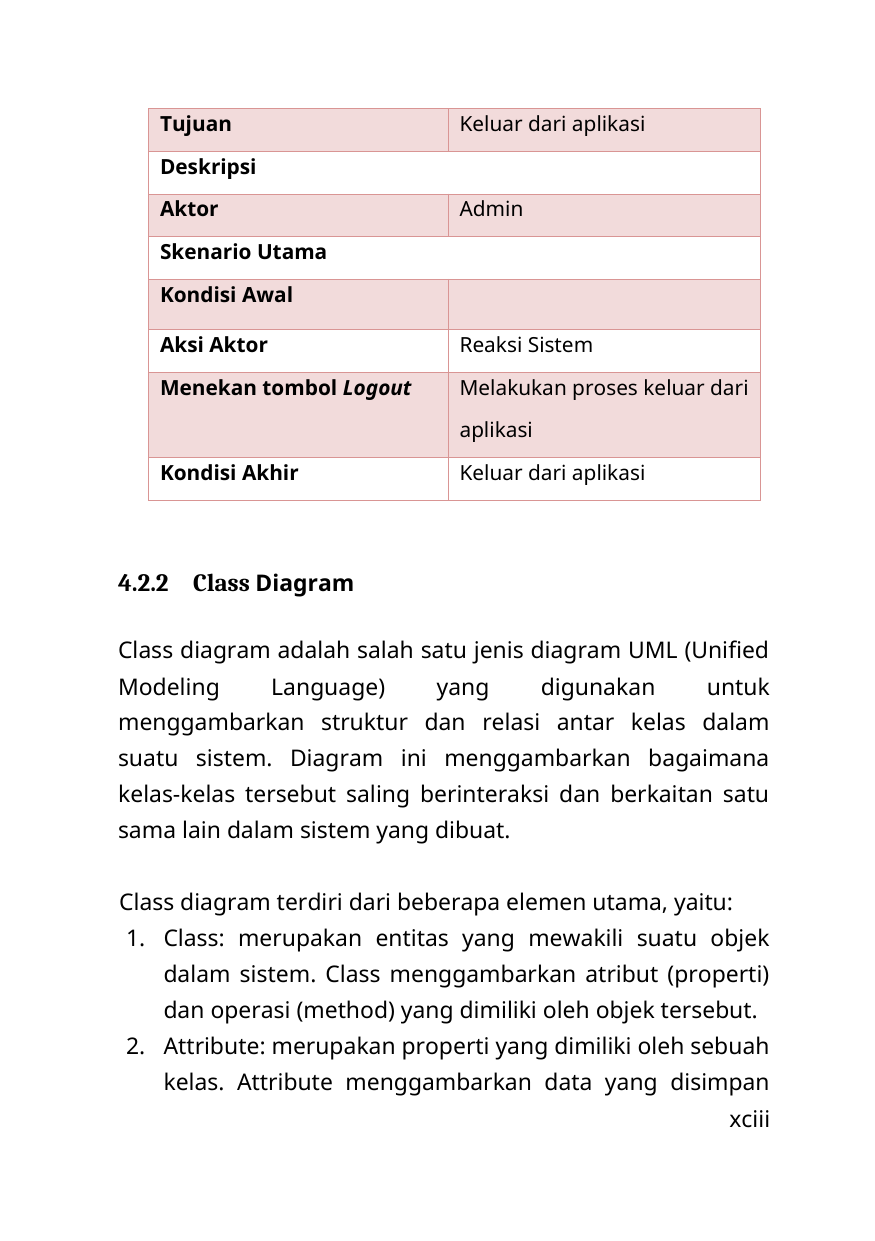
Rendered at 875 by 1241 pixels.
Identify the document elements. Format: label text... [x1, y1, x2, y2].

text Class diagram terdiri dari beberapa elemen utama, yaitu: [119, 886, 770, 917]
table_cell Admin [449, 195, 760, 236]
table_cell Aksi Aktor [149, 330, 448, 372]
table_cell Skenario Utama [149, 237, 760, 279]
table_cell Menekan tombol Logout [149, 373, 448, 457]
table_cell Keluar dari aplikasi [449, 458, 760, 499]
table_cell Deskripsi [149, 152, 760, 193]
table_cell [449, 280, 760, 329]
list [126, 1030, 770, 1097]
table_cell Keluar dari aplikasi [449, 109, 760, 151]
table_cell Kondisi Awal [149, 280, 448, 329]
table_cell Kondisi Akhir [149, 458, 448, 499]
table_cell Tujuan [149, 109, 448, 151]
table_cell Melakukan proses keluar dari aplikasi [449, 373, 760, 457]
subtitle Class Diagram [118, 567, 770, 598]
text Class diagram adalah salah satu jenis diagram UML (Unified Modeling Language) yang digunakan untuk menggambarkan struktur dan relasi antar kelas dalam suatu sistem. Diagram ini menggambarkan bagaimana kelas-kelas tersebut saling berinteraksi dan berkaitan satu sama lain dalam sistem yang dibuat. [118, 634, 770, 845]
list Class: merupakan entitas yang mewakili suatu objek dalam sistem. Class menggambarkan atribut (properti) dan operasi (method) yang dimiliki oleh objek tersebut. [126, 922, 770, 1025]
table_cell Aktor [149, 195, 448, 236]
table_cell Reaksi Sistem [449, 330, 760, 372]
